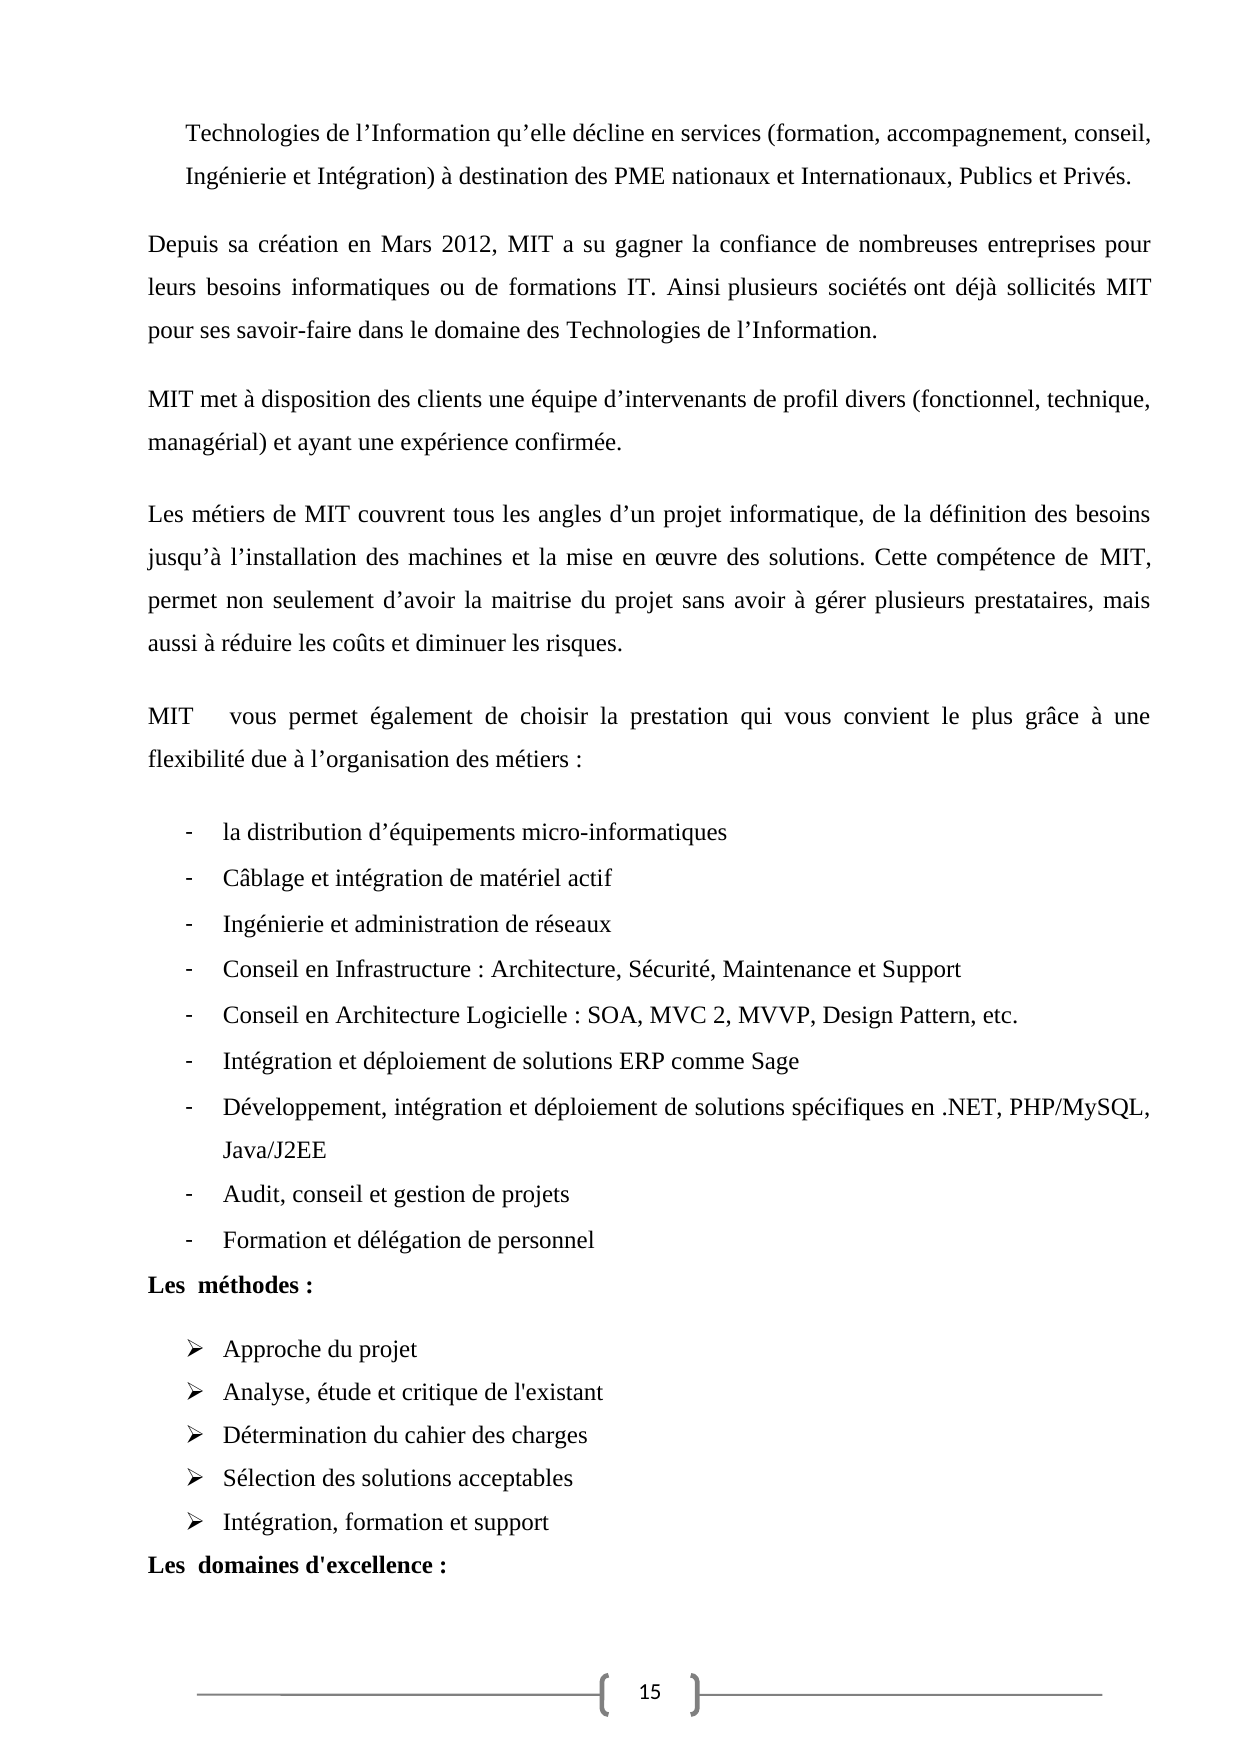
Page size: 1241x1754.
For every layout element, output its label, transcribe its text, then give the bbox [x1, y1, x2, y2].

list Conseil en Infrastructure : Architecture, Sécurité, Maintenance et Support [185, 953, 1152, 984]
list Approche du projet [185, 1334, 1152, 1363]
list Sélection des solutions acceptables [185, 1463, 1152, 1492]
list Analyse, étude et critique de l'existant [185, 1377, 1152, 1406]
list Audit, conseil et gestion de projets [185, 1179, 1152, 1209]
text Depuis sa création en Mars 2012, MIT a su gagner la confiance de nombreuses entreprises pour leurs besoins informatiques ou de formations IT. Ainsi plusieurs sociétés ont déjà sollicités MIT pour ses savoir-faire dans le domaine des Technologies de l’Information. [148, 229, 1152, 344]
list Intégration, formation et support [185, 1507, 1152, 1535]
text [185, 118, 1152, 190]
list Ingénierie et administration de réseaux [185, 908, 1152, 938]
list la distribution d’équipements micro-informatiques [185, 816, 1152, 847]
list Formation et délégation de personnel [185, 1224, 1152, 1255]
text MIT vous permet également de choisir la prestation qui vous convient le plus grâce à une flexibilité due à l’organisation des métiers : [148, 701, 1152, 773]
text Les domaines d'excellence : [148, 1550, 1152, 1578]
list Développement, intégration et déploiement de solutions spécifiques en .NET, PHP/MySQL, Java/J2EE [185, 1091, 1152, 1164]
text Les métiers de MIT couvrent tous les angles d’un projet informatique, de la définition des besoins jusqu’à l’installation des machines et la mise en œuvre des solutions. Cette compétence de MIT, permet non seulement d’avoir la maitrise du projet sans avoir à gérer plusieurs prestataires, mais aussi à réduire les coûts et diminuer les risques. [148, 499, 1152, 657]
text Les méthodes : [148, 1270, 1152, 1299]
text MIT met à disposition des clients une équipe d’intervenants de profil divers (fonctionnel, technique, managérial) et ayant une expérience confirmée. [148, 384, 1152, 456]
list Câblage et intégration de matériel actif [185, 862, 1152, 892]
list Détermination du cahier des charges [185, 1420, 1152, 1449]
list Intégration et déploiement de solutions ERP comme Sage [185, 1045, 1152, 1075]
list Conseil en Architecture Logicielle : SOA, MVC 2, MVVP, Design Pattern, etc. [185, 999, 1152, 1030]
